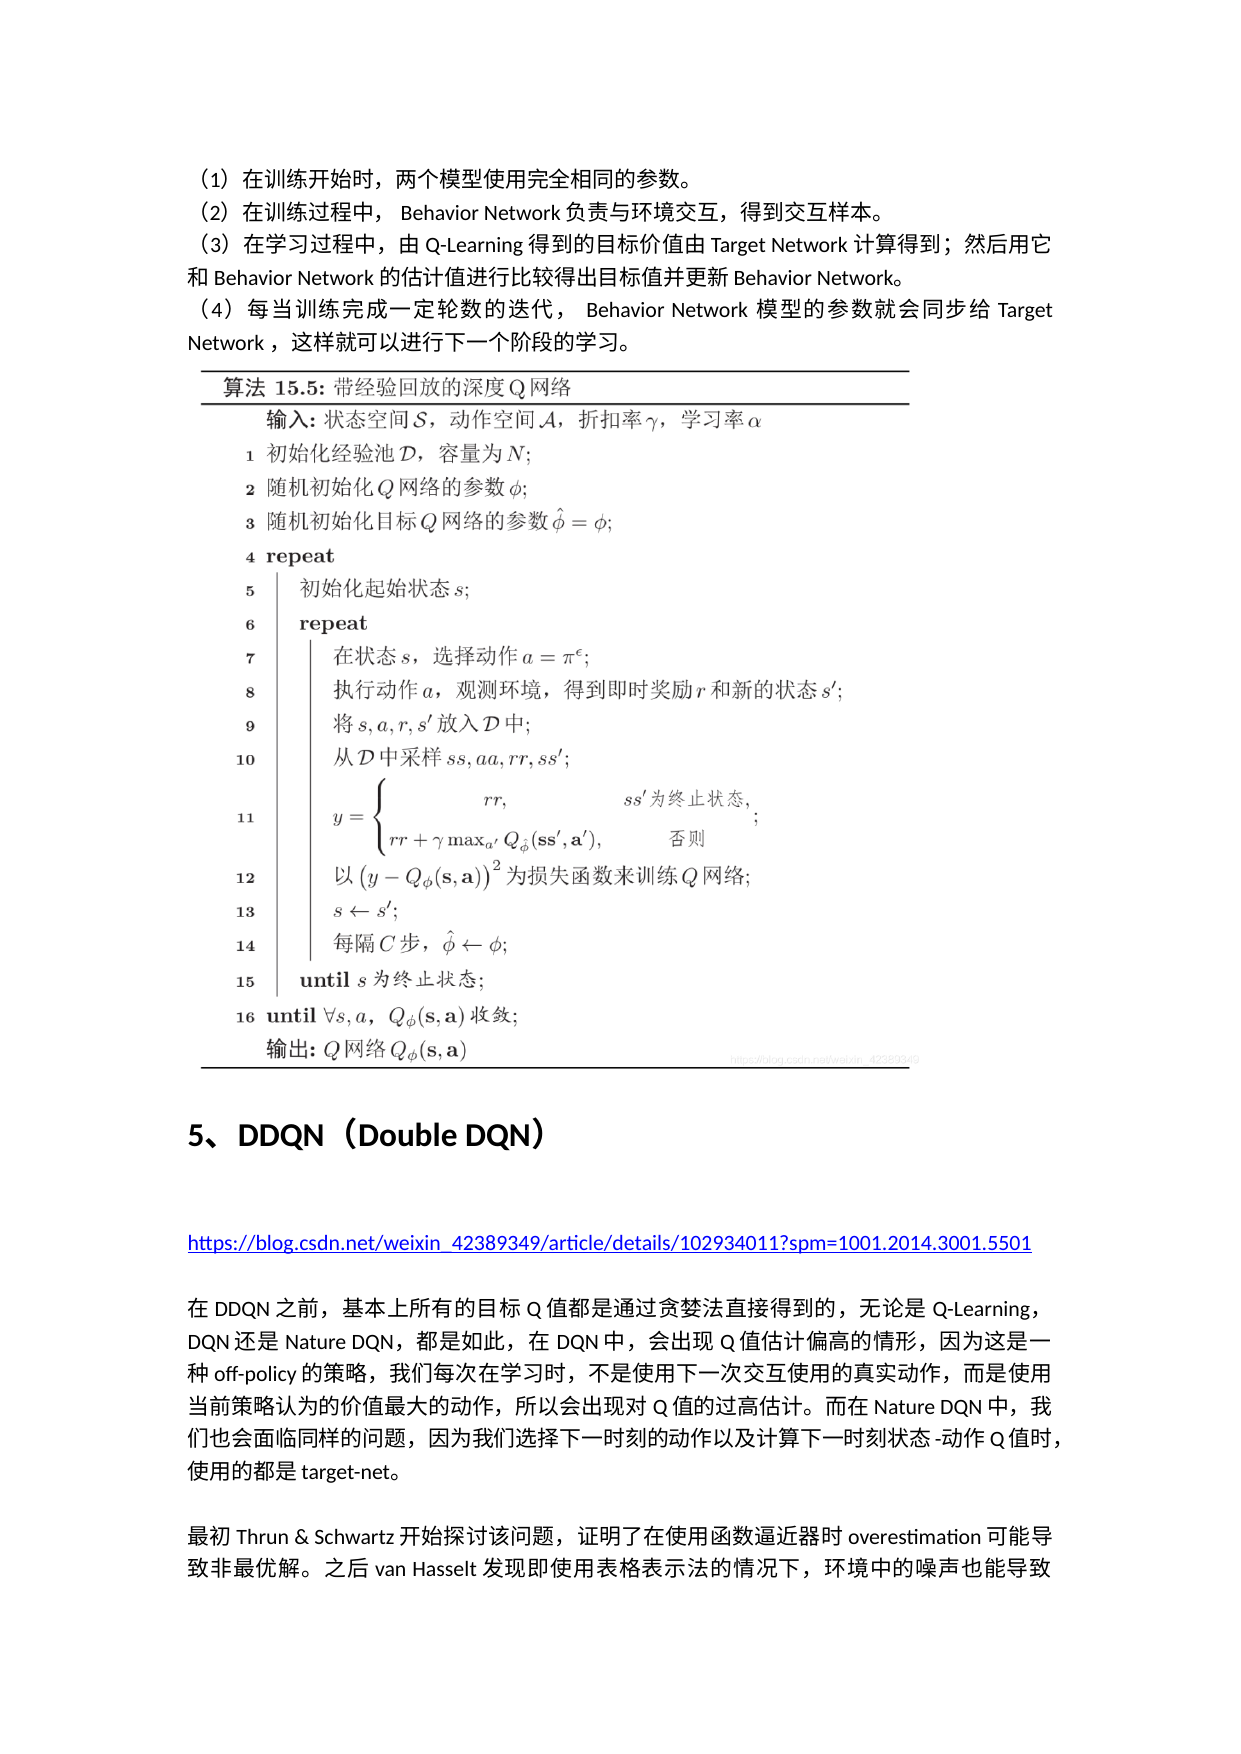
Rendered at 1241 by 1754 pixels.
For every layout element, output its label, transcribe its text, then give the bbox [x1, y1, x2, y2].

text 在DDQN之前，基本上所有的目标Q值都是通过贪婪法直接得到的，无论是Q-Learning， DQN还是 Nature DQN，都是如此，在 DQN中，会出现Q值估计偏高的情形，因为这是一种off-policy的策略，我们每次在学习时，不是使用下一次交互使用的真实动作，而是使用当前策略认为的价值最大的动作，所以会出现对Q值的过高估计。而在Nature DQN中，我们也会面临同样的问题，因为我们选择下一时刻的动作以及计算下一时刻状态-动作Q值时，使用的都是target-net。 [187, 1291, 1053, 1486]
picture [187, 357, 925, 1072]
text https://blog.csdn.net/weixin_42389349/article/details/102934011?spm=1001.2014.3001.5501 [187, 1226, 1053, 1258]
text （3）在学习过程中，由Q-Learning 得到的目标价值由Target Network 计算得到；然后用它和Behavior Network 的估计值进行比较得出目标值并更新Behavior Network。 [187, 227, 1053, 292]
text （1）在训练开始时，两个模型使用完全相同的参数。 [187, 162, 1053, 194]
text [187, 1518, 1053, 1583]
text （2）在训练过程中， Behavior Network 负责与环境交互，得到交互样本。 [187, 194, 1053, 227]
text （4）每当训练完成一定轮数的迭代， Behavior Network 模型的参数就会同步给Target Network ，这样就可以进行下一个阶段的学习。 [187, 292, 1053, 357]
subtitle DDQN（Double DQN） [187, 1099, 1053, 1164]
